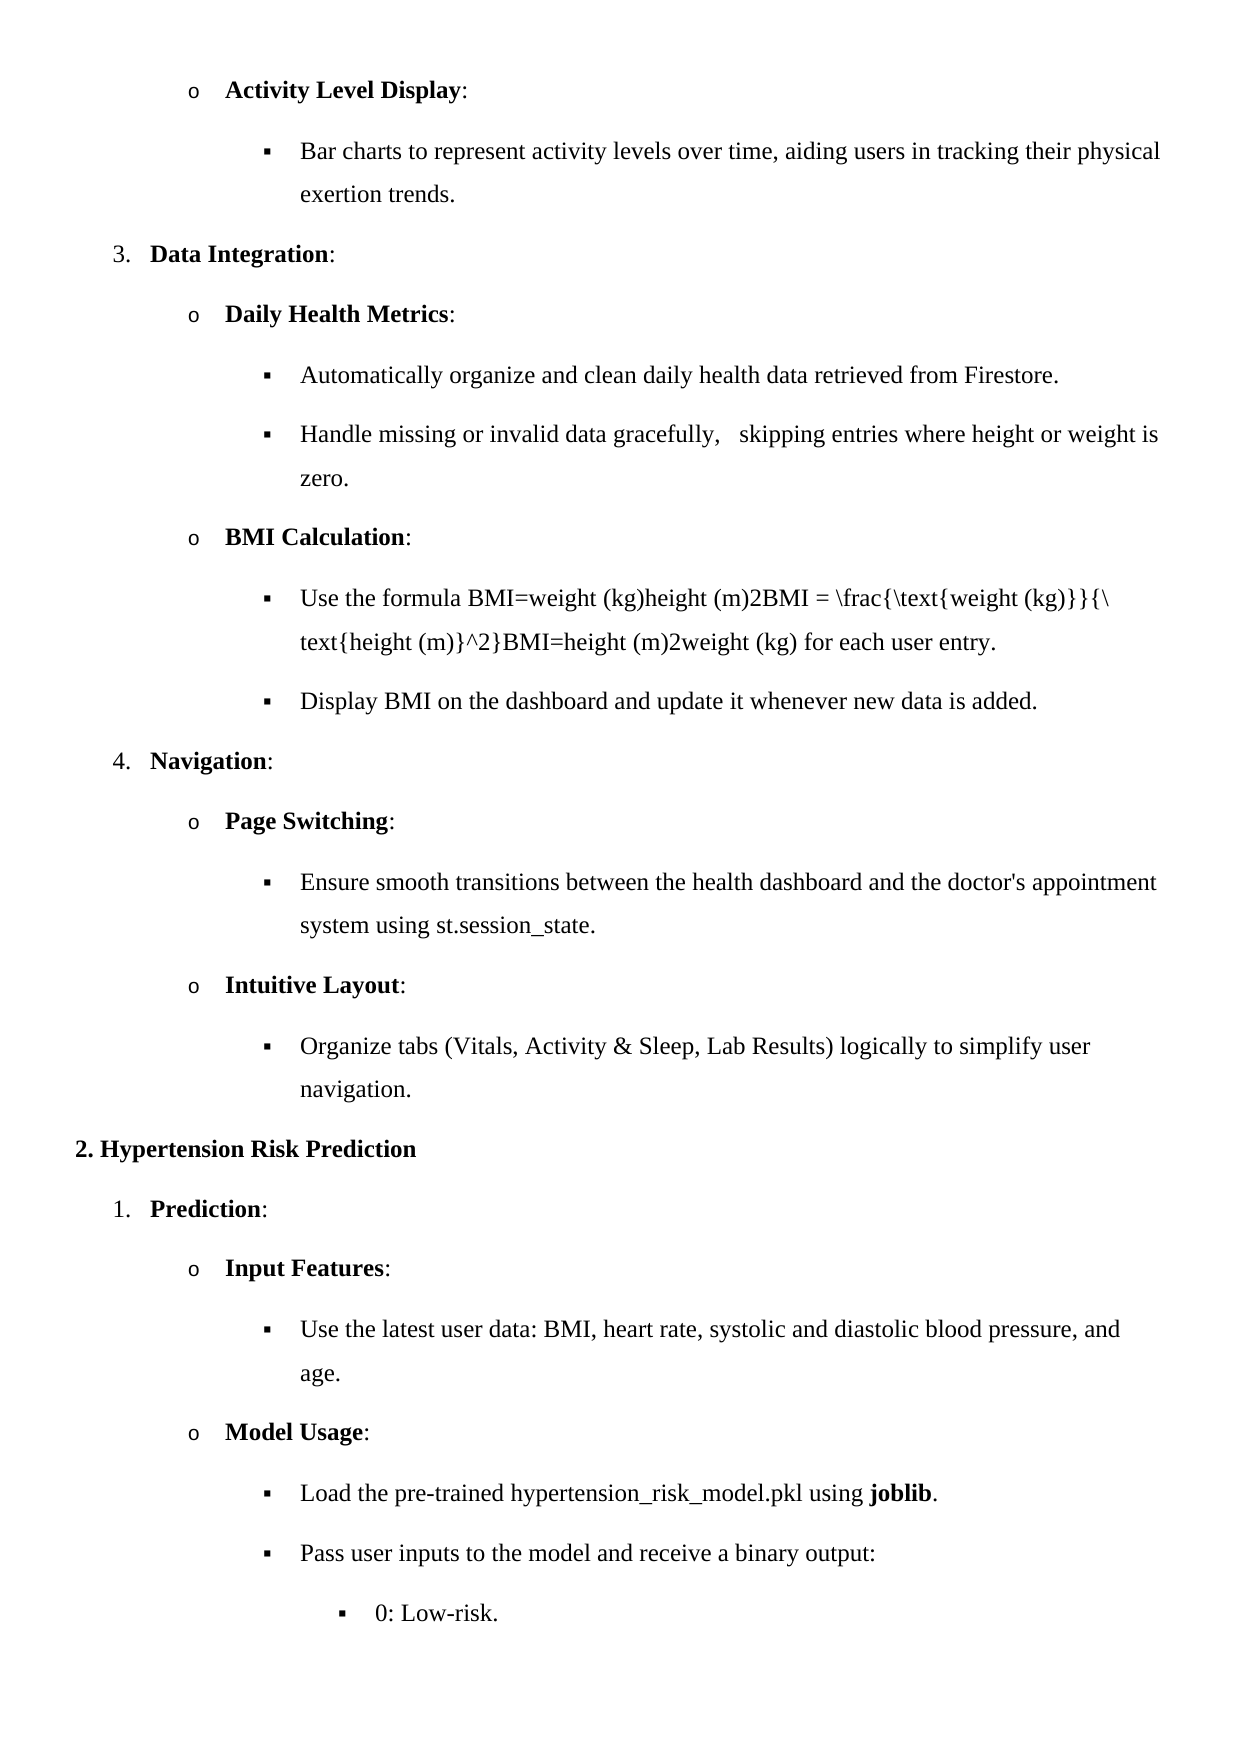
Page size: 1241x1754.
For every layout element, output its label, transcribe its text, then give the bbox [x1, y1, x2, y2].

list Use the latest user data: BMI, heart rate, systolic and diastolic blood pressure, and age. [262, 1314, 1165, 1386]
list Organize tabs (Vitals, Activity & Sleep, Lab Results) logically to simplify user navigation. [262, 1031, 1165, 1103]
list Pass user inputs to the model and receive a binary output: [262, 1538, 1165, 1567]
list Navigation: [112, 746, 1165, 775]
list Activity Level Display: [187, 75, 1165, 104]
list Automatically organize and clean daily health data retrieved from Firestore. [262, 360, 1165, 388]
text 2. Hypertension Risk Prediction [75, 1134, 1165, 1163]
list Input Features: [187, 1253, 1165, 1283]
list Display BMI on the dashboard and update it whenever new data is added. [262, 686, 1165, 715]
list Use the formula BMI=weight (kg)height (m)2BMI = \frac{\text{weight (kg)}}{\text{height (m)}^2}BMI=height (m)2weight (kg)​ for each user entry. [262, 583, 1165, 655]
list 0: Low-risk. [337, 1598, 1165, 1627]
list Handle missing or invalid data gracefully, skipping entries where height or weight is zero. [262, 419, 1165, 491]
list Prediction: [112, 1194, 1165, 1222]
list Daily Health Metrics: [187, 299, 1165, 328]
list Intuitive Layout: [187, 970, 1165, 999]
list BMI Calculation: [187, 522, 1165, 552]
list Model Usage: [187, 1417, 1165, 1447]
list Data Integration: [112, 239, 1165, 268]
list Page Switching: [187, 806, 1165, 836]
list Load the pre-trained hypertension_risk_model.pkl using joblib. [262, 1478, 1165, 1507]
list Ensure smooth transitions between the health dashboard and the doctor's appointment system using st.session_state. [262, 867, 1165, 939]
list Bar charts to represent activity levels over time, aiding users in tracking their physical exertion trends. [262, 136, 1165, 208]
